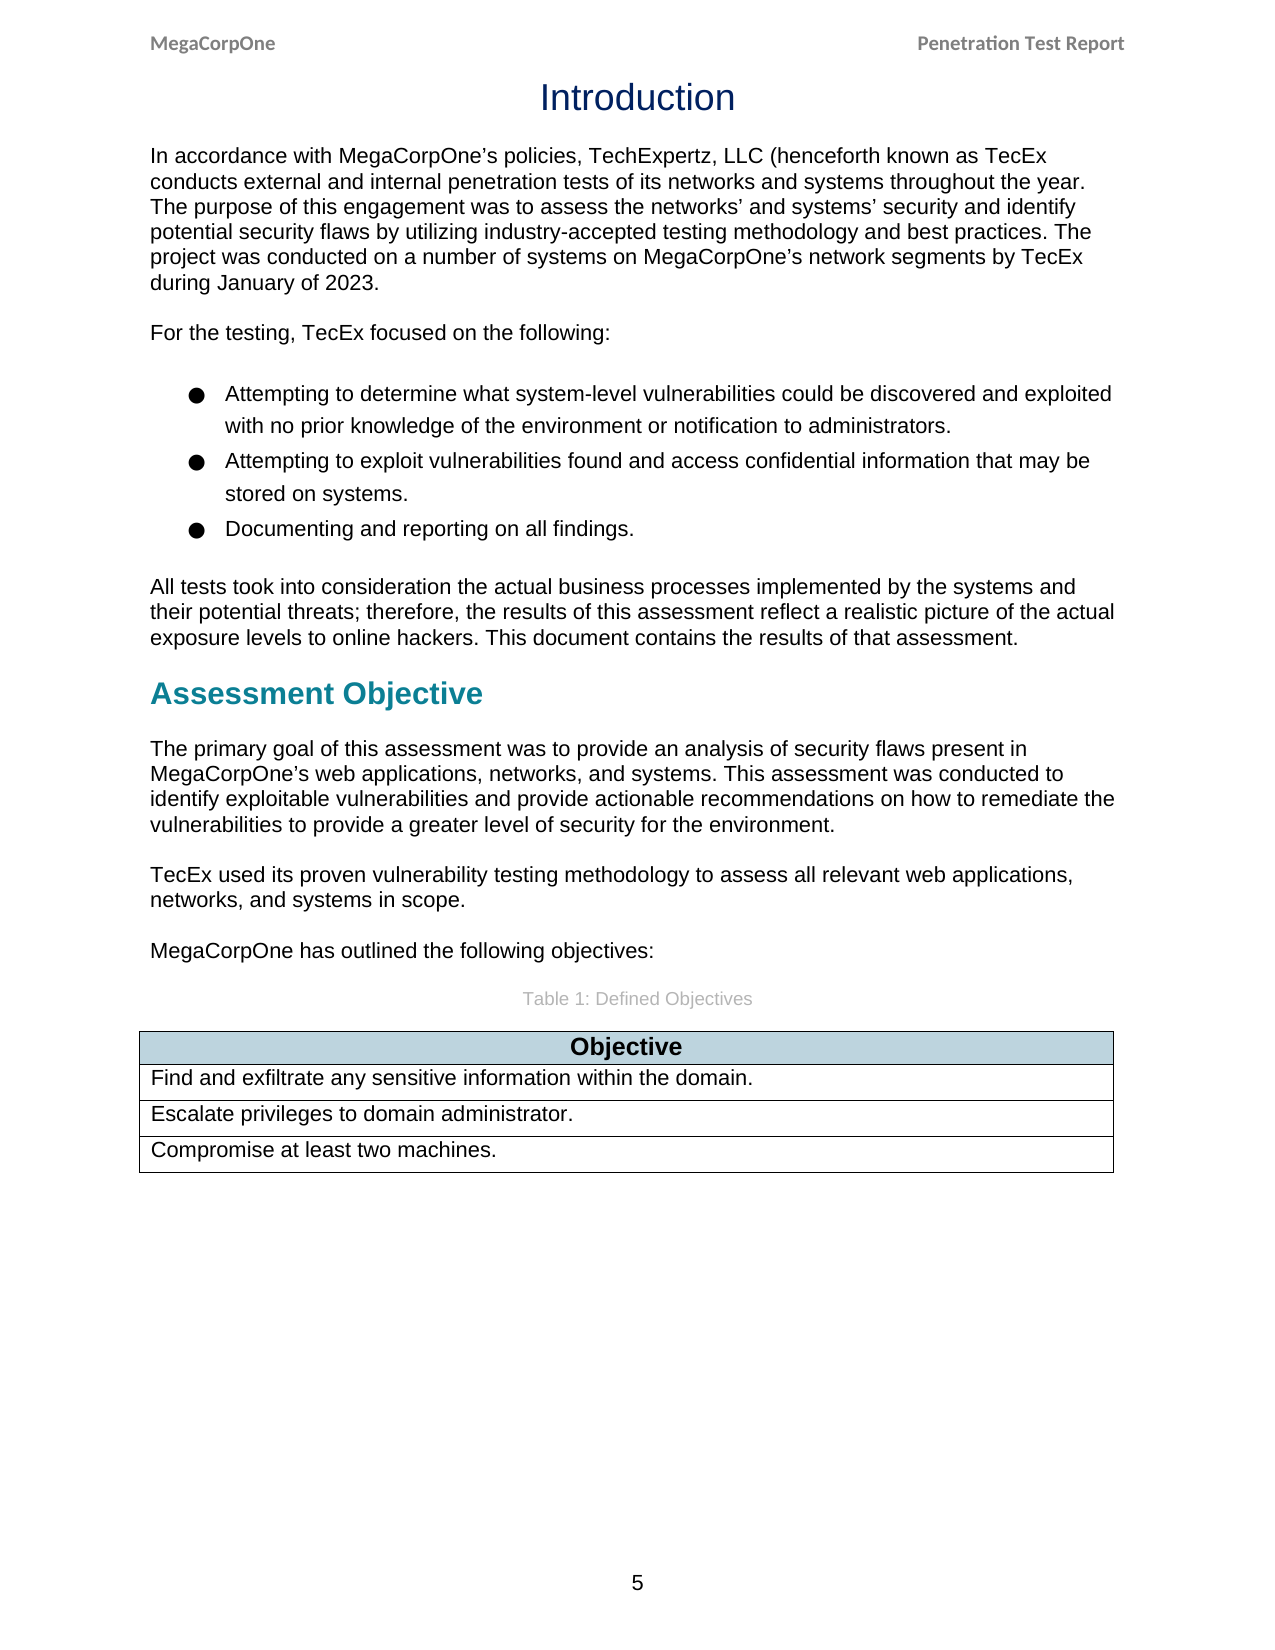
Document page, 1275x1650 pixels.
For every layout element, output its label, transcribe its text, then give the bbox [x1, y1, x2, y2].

text All tests took into consideration the actual business processes implemented by the systems and their potential threats; therefore, the results of this assessment reflect a realistic picture of the actual exposure levels to online hackers. This document contains the results of that assessment. [150, 574, 1125, 649]
table_cell Find and exfiltrate any sensitive information within the domain. [140, 1065, 1113, 1100]
text MegaCorpOne has outlined the following objectives: [150, 938, 1125, 963]
table_cell Escalate privileges to domain administrator. [140, 1101, 1113, 1136]
list Attempting to determine what system-level vulnerabilities could be discovered and exploited with no prior knowledge of the environment or notification to administrators. [187, 370, 1125, 438]
text TecEx used its proven vulnerability testing methodology to assess all relevant web applications, networks, and systems in scope. [150, 862, 1125, 912]
text For the testing, TecEx focused on the following: [150, 320, 1125, 345]
subtitle Assessment Objective [150, 675, 1125, 711]
text The primary goal of this assessment was to provide an analysis of security flaws present in MegaCorpOne’s web applications, networks, and systems. This assessment was conducted to identify exploitable vulnerabilities and provide actionable recommendations on how to remediate the vulnerabilities to provide a greater level of security for the environment. [150, 736, 1125, 837]
text In accordance with MegaCorpOne’s policies, TechExpertz, LLC (henceforth known as TecEx conducts external and internal penetration tests of its networks and systems throughout the year. The purpose of this engagement was to assess the networks’ and systems’ security and identify potential security flaws by utilizing industry-accepted testing methodology and best practices. The project was conducted on a number of systems on MegaCorpOne’s network segments by TecEx during January of 2023. [150, 143, 1125, 294]
list Documenting and reporting on all findings. [187, 506, 1125, 549]
subtitle Introduction [150, 75, 1125, 118]
list Attempting to exploit vulnerabilities found and access confidential information that may be stored on systems. [187, 438, 1125, 506]
table_header Objective [140, 1032, 1113, 1064]
text Table 1: Defined Objectives [150, 988, 1125, 1009]
table_cell Compromise at least two machines. [140, 1137, 1113, 1172]
